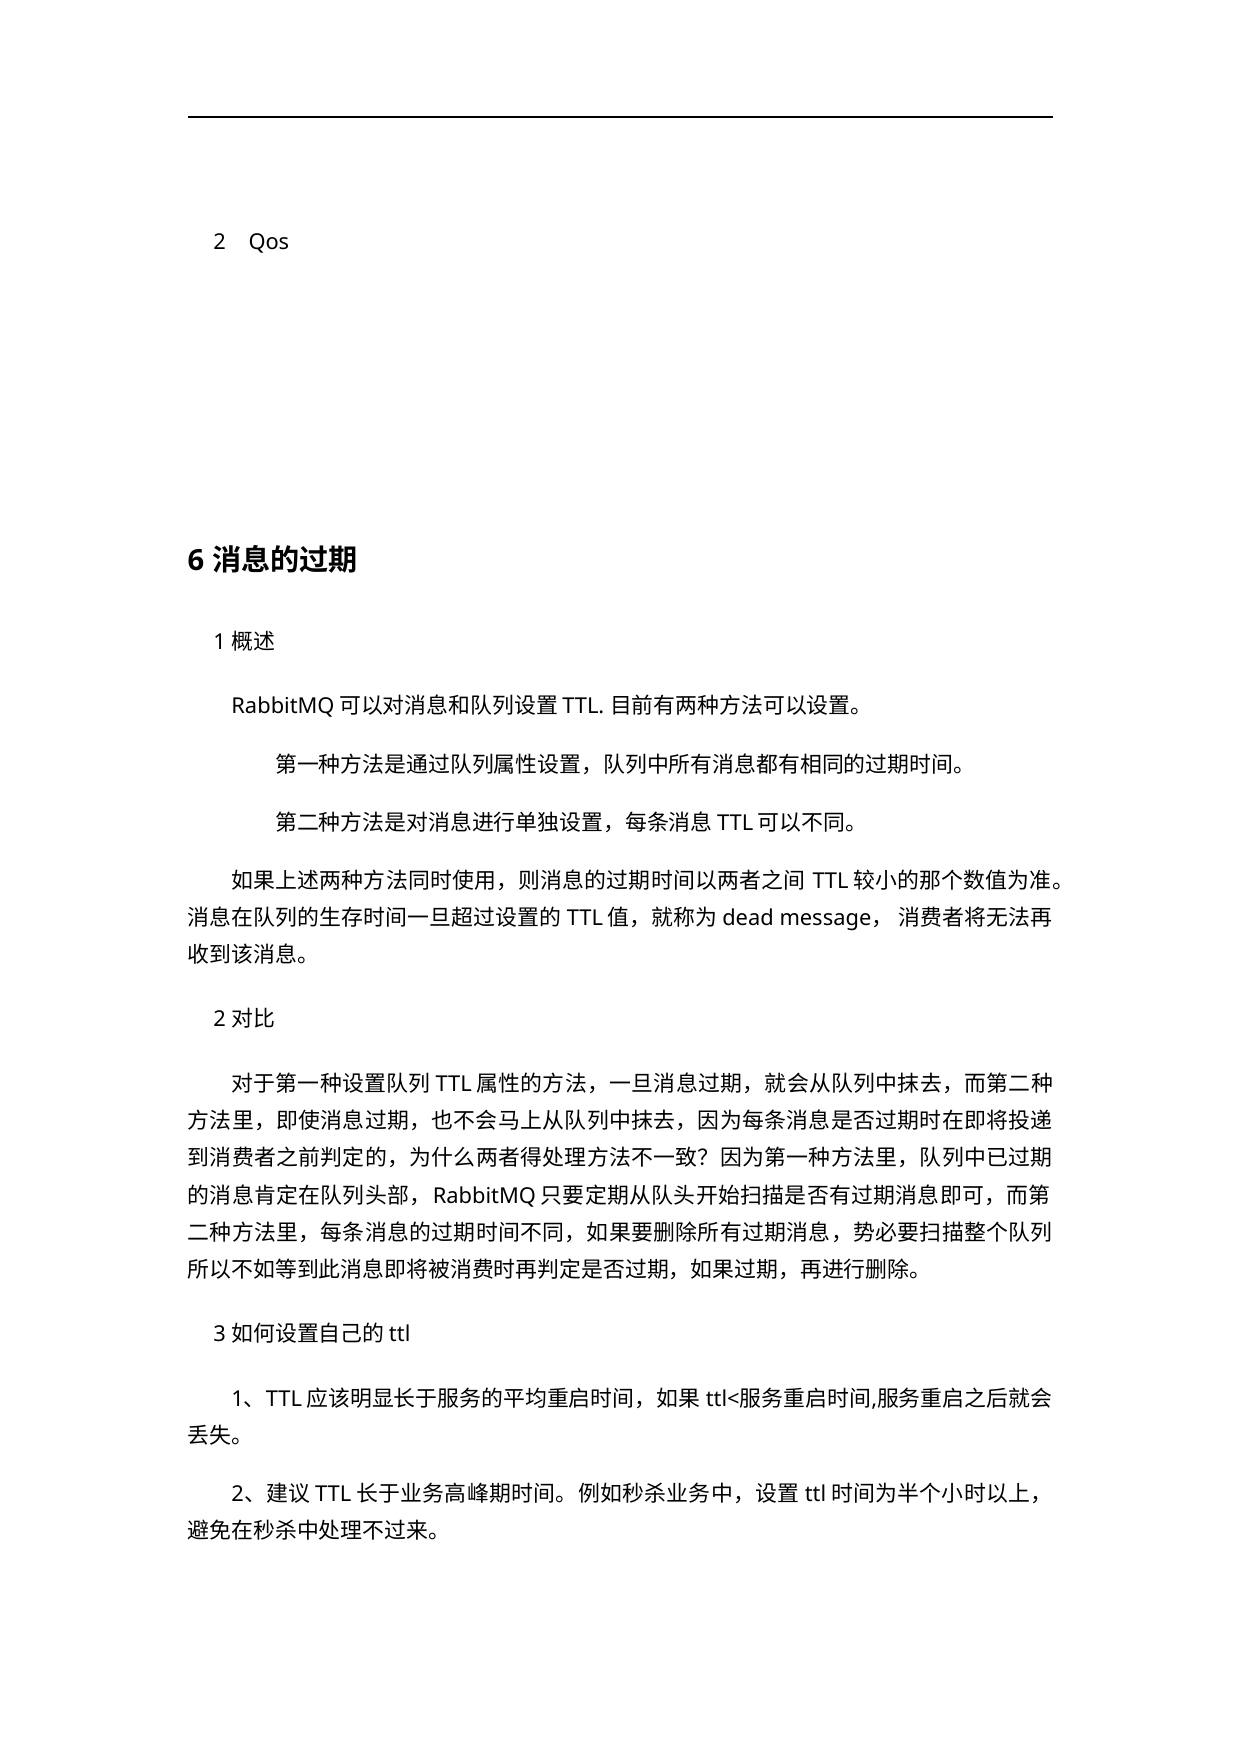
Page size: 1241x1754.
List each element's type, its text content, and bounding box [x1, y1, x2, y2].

text 2、建议TTL长于业务高峰期时间。例如秒杀业务中，设置ttl时间为半个小时以上，避免在秒杀中处理不过来。 [187, 1476, 1053, 1546]
text 1、TTL应该明显长于服务的平均重启时间，如果ttl<服务重启时间,服务重启之后就会丢失。 [187, 1380, 1053, 1450]
text RabbitMQ可以对消息和队列设置TTL. 目前有两种方法可以设置。 [187, 688, 1053, 721]
text 如果上述两种方法同时使用，则消息的过期时间以两者之间TTL较小的那个数值为准。消息在队列的生存时间一旦超过设置的TTL值，就称为dead message， 消费者将无法再收到该消息。 [187, 862, 1053, 969]
subtitle 消息的过期 [187, 526, 1053, 591]
subtitle 对比 [187, 1001, 1053, 1034]
subtitle Qos [187, 224, 1053, 257]
subtitle 概述 [187, 624, 1053, 656]
text 第一种方法是通过队列属性设置，队列中所有消息都有相同的过期时间。 [231, 746, 1053, 779]
text 对于第一种设置队列TTL属性的方法，一旦消息过期，就会从队列中抹去，而第二种方法里，即使消息过期，也不会马上从队列中抹去，因为每条消息是否过期时在即将投递到消费者之前判定的，为什么两者得处理方法不一致？因为第一种方法里，队列中已过期的消息肯定在队列头部，RabbitMQ只要定期从队头开始扫描是否有过期消息即可，而第二种方法里，每条消息的过期时间不同，如果要删除所有过期消息，势必要扫描整个队列，所以不如等到此消息即将被消费时再判定是否过期，如果过期，再进行删除。 [187, 1065, 1053, 1284]
text 第二种方法是对消息进行单独设置，每条消息TTL可以不同。 [231, 804, 1053, 837]
subtitle 如何设置自己的ttl [187, 1316, 1053, 1349]
